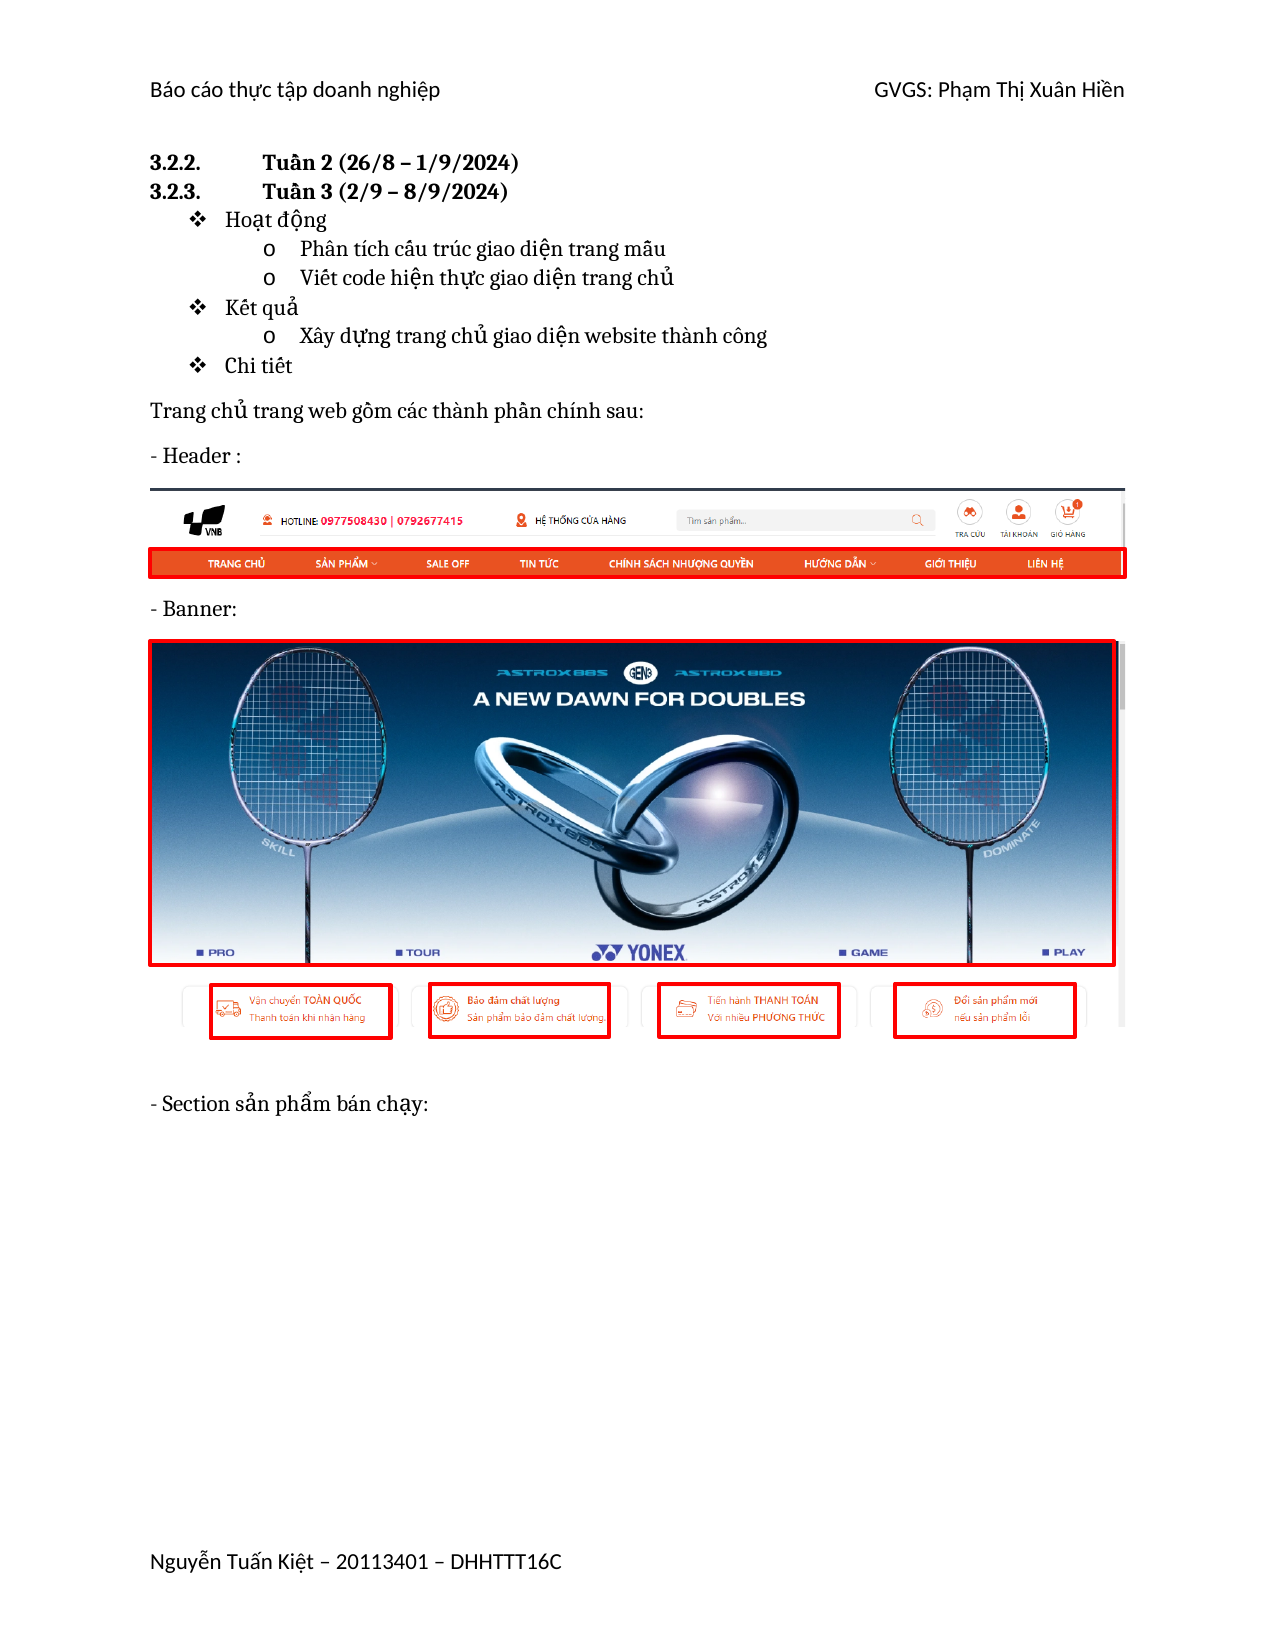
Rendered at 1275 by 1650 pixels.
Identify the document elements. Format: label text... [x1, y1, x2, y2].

list Xây dựng trang chủ giao diện website thành công [262, 323, 1125, 351]
list Viết code hiện thực giao diện trang chủ [262, 265, 1125, 292]
list Phân tích cấu trúc giao diện trang mẫu [262, 235, 1125, 263]
picture [213, 987, 388, 1027]
text - Section sản phẩm bán chạy: [150, 1091, 1125, 1117]
text Trang chủ trang web gồm các thành phần chính sau: [150, 398, 1125, 424]
list Chi tiết [187, 353, 1125, 379]
picture [661, 986, 837, 1027]
list Tuần 3 (2/9 – 8/9/2024) [150, 178, 1125, 205]
picture [152, 643, 1112, 963]
text - Header : [150, 443, 1125, 469]
list Tuần 2 (26/8 – 1/9/2024) [150, 150, 1125, 176]
picture [150, 488, 1125, 547]
picture [897, 986, 1073, 1027]
picture [150, 641, 1125, 1027]
picture [432, 986, 607, 1027]
list Kết quả [187, 295, 1125, 321]
picture [152, 551, 1123, 575]
text - Banner: [150, 596, 1125, 622]
list Hoạt động [187, 207, 1125, 233]
